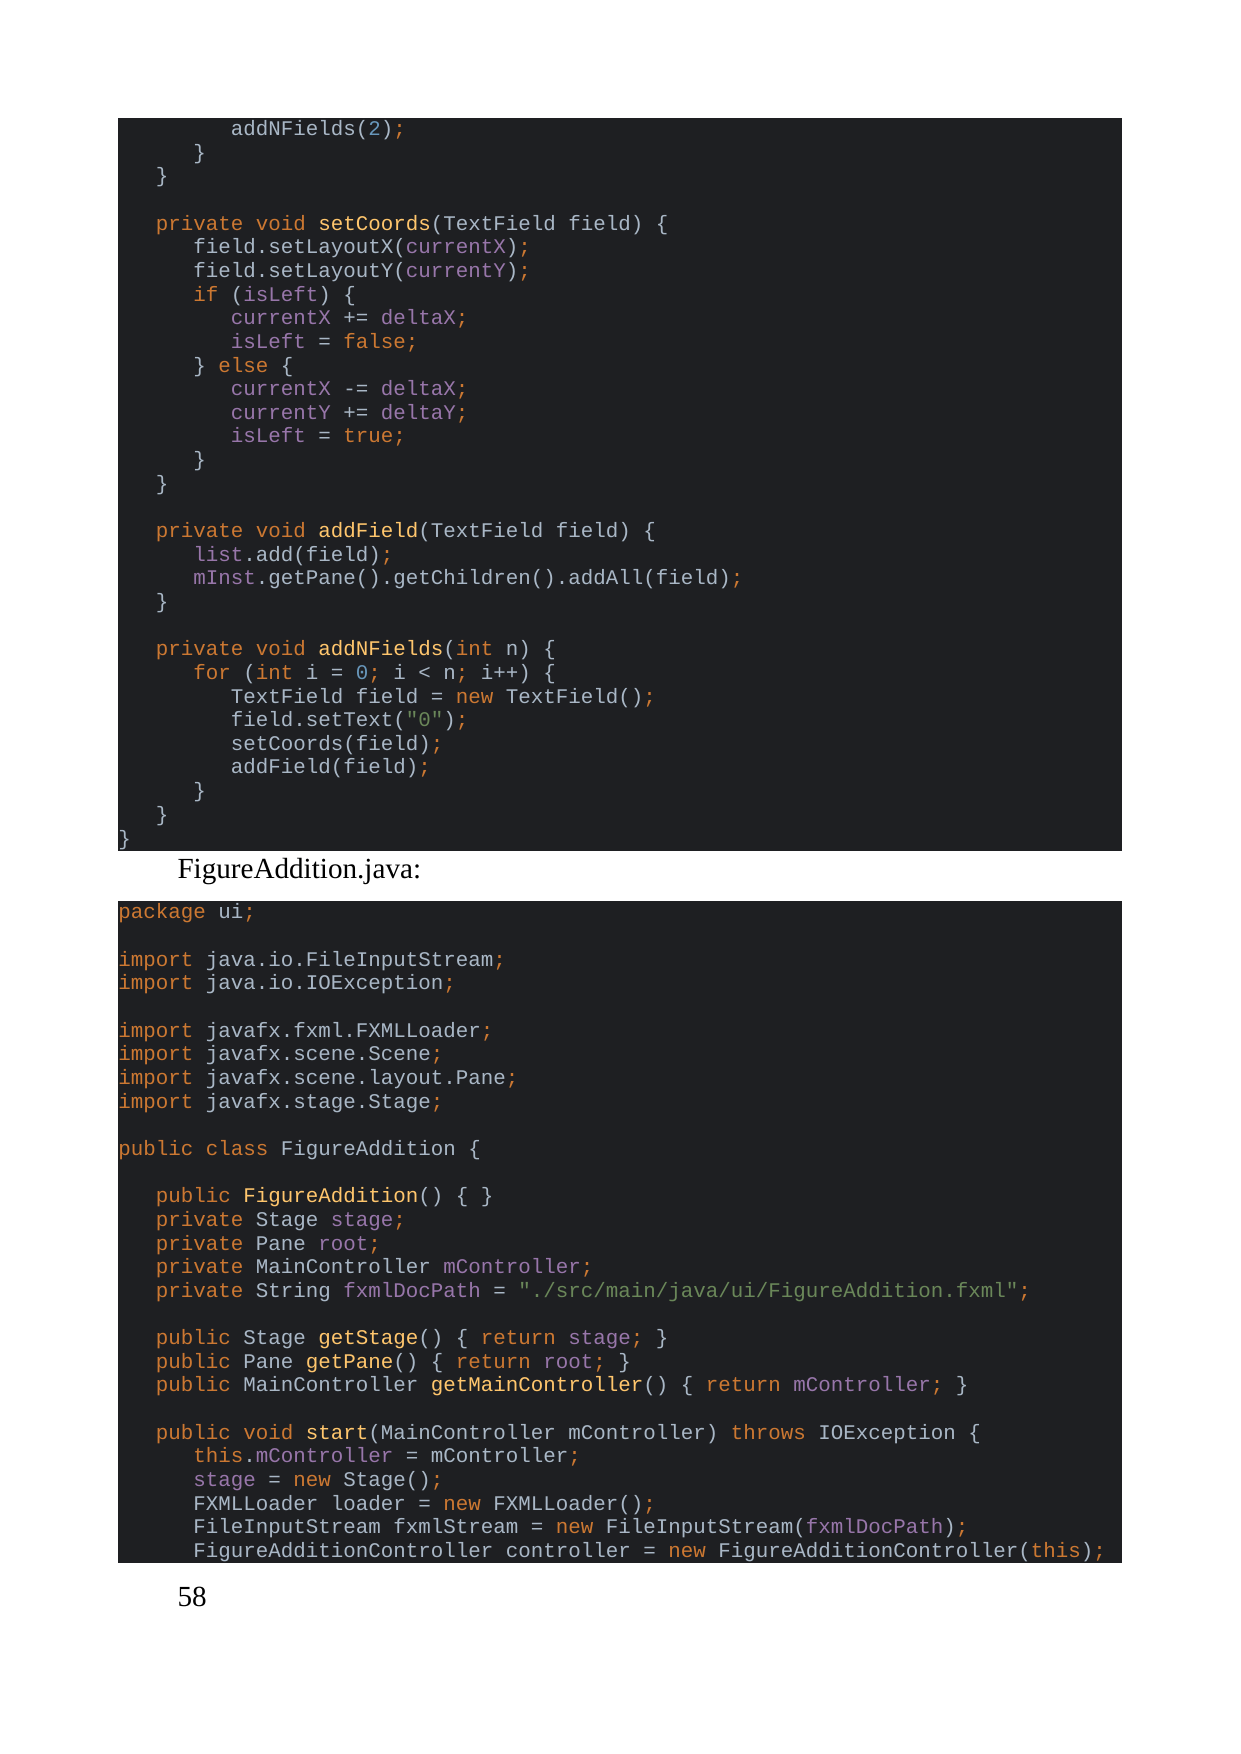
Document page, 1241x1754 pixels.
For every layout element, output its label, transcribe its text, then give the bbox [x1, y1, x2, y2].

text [118, 118, 1122, 851]
text FigureAddition.java: [118, 851, 1122, 885]
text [118, 901, 1122, 1563]
